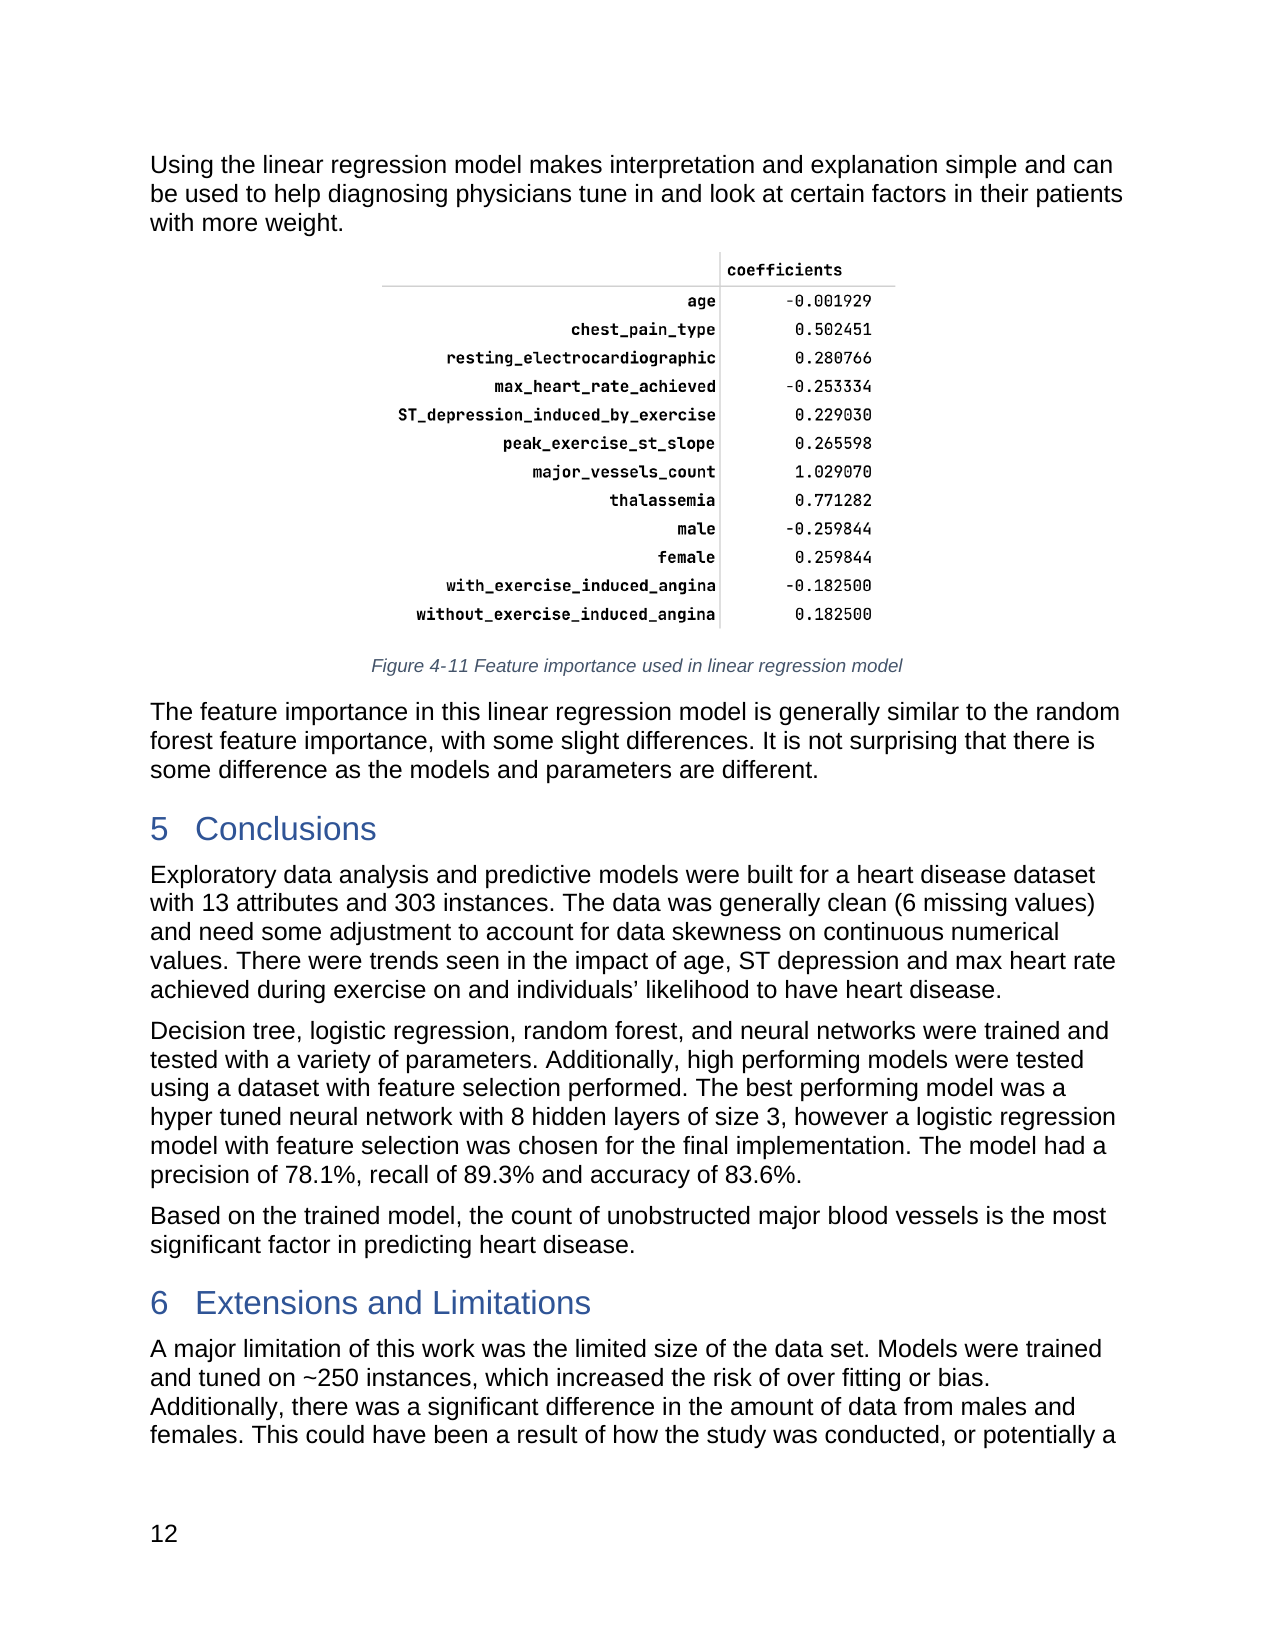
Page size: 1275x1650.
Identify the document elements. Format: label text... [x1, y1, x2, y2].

text Decision tree, logistic regression, random forest, and neural networks were trained and tested with a variety of parameters. Additionally, high performing models were tested using a dataset with feature selection performed. The best performing model was a hyper tuned neural network with 8 hidden layers of size 3, however a logistic regression model with feature selection was chosen for the final implementation. The model had a precision of 78.1%, recall of 89.3% and accuracy of 83.6%. [150, 1016, 1125, 1188]
subtitle Extensions and Limitations [150, 1283, 1125, 1322]
text Based on the trained model, the count of unobstructed major blood vessels is the most significant factor in predicting heart disease. [150, 1201, 1125, 1258]
text Exploratory data analysis and predictive models were built for a heart disease dataset with 13 attributes and 303 instances. The data was generally clean (6 missing values) and need some adjustment to account for data skewness on continuous numerical values. There were trends seen in the impact of age, ST depression and max heart rate achieved during exercise on and individuals’ likelihood to have heart disease. [150, 859, 1125, 1003]
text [150, 1334, 1125, 1449]
text Using the linear regression model makes interpretation and explanation simple and can be used to help diagnosing physicians tune in and look at certain factors in their patients with more weight. [150, 150, 1125, 236]
text The feature importance in this linear regression model is generally similar to the random forest feature importance, with some slight differences. It is not surprising that there is some difference as the models and parameters are different. [150, 697, 1125, 784]
picture [379, 248, 896, 643]
subtitle Conclusions [150, 809, 1125, 847]
